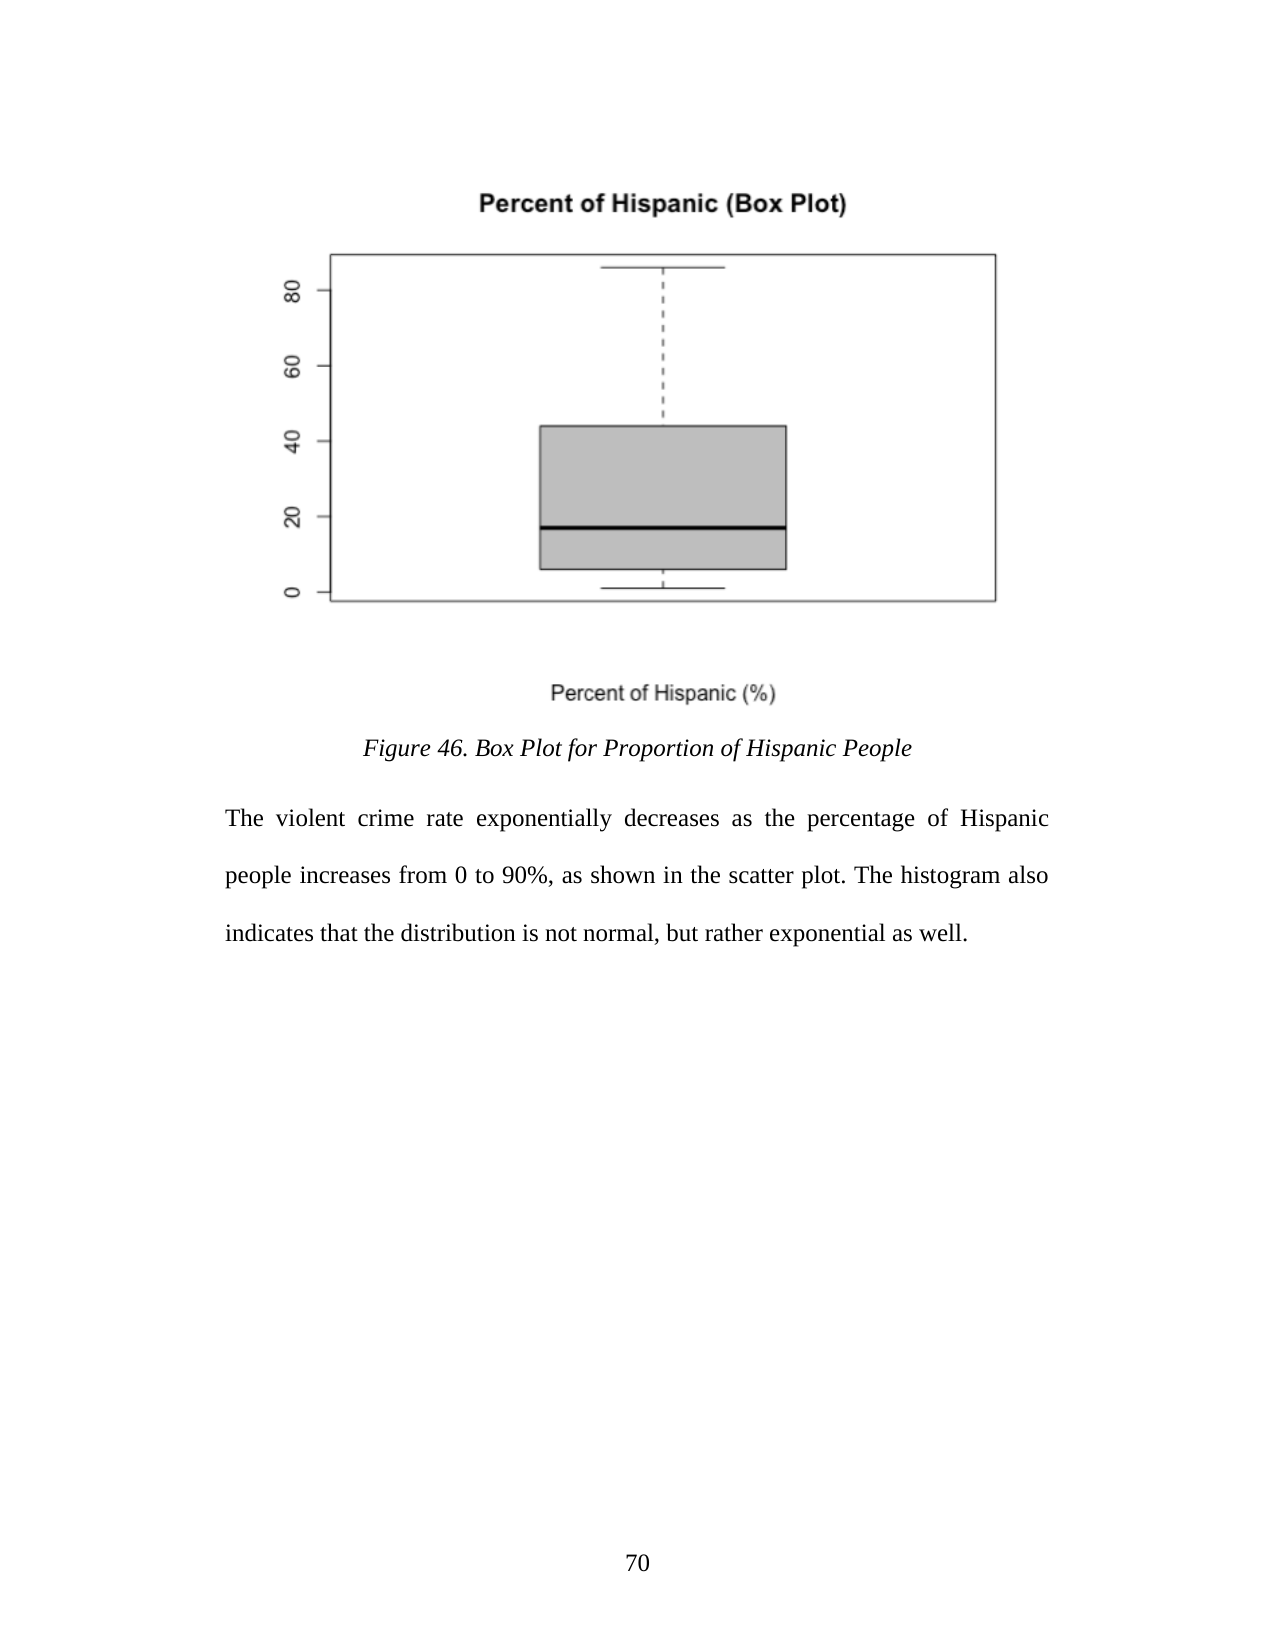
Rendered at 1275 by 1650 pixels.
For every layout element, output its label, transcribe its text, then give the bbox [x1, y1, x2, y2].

picture [225, 149, 1050, 733]
text Figure 46. Box Plot for Proportion of Hispanic People [225, 733, 1050, 761]
text The violent crime rate exponentially decreases as the percentage of Hispanic people increases from 0 to 90%, as shown in the scatter plot. The histogram also indicates that the distribution is not normal, but rather exponential as well. [225, 803, 1050, 946]
